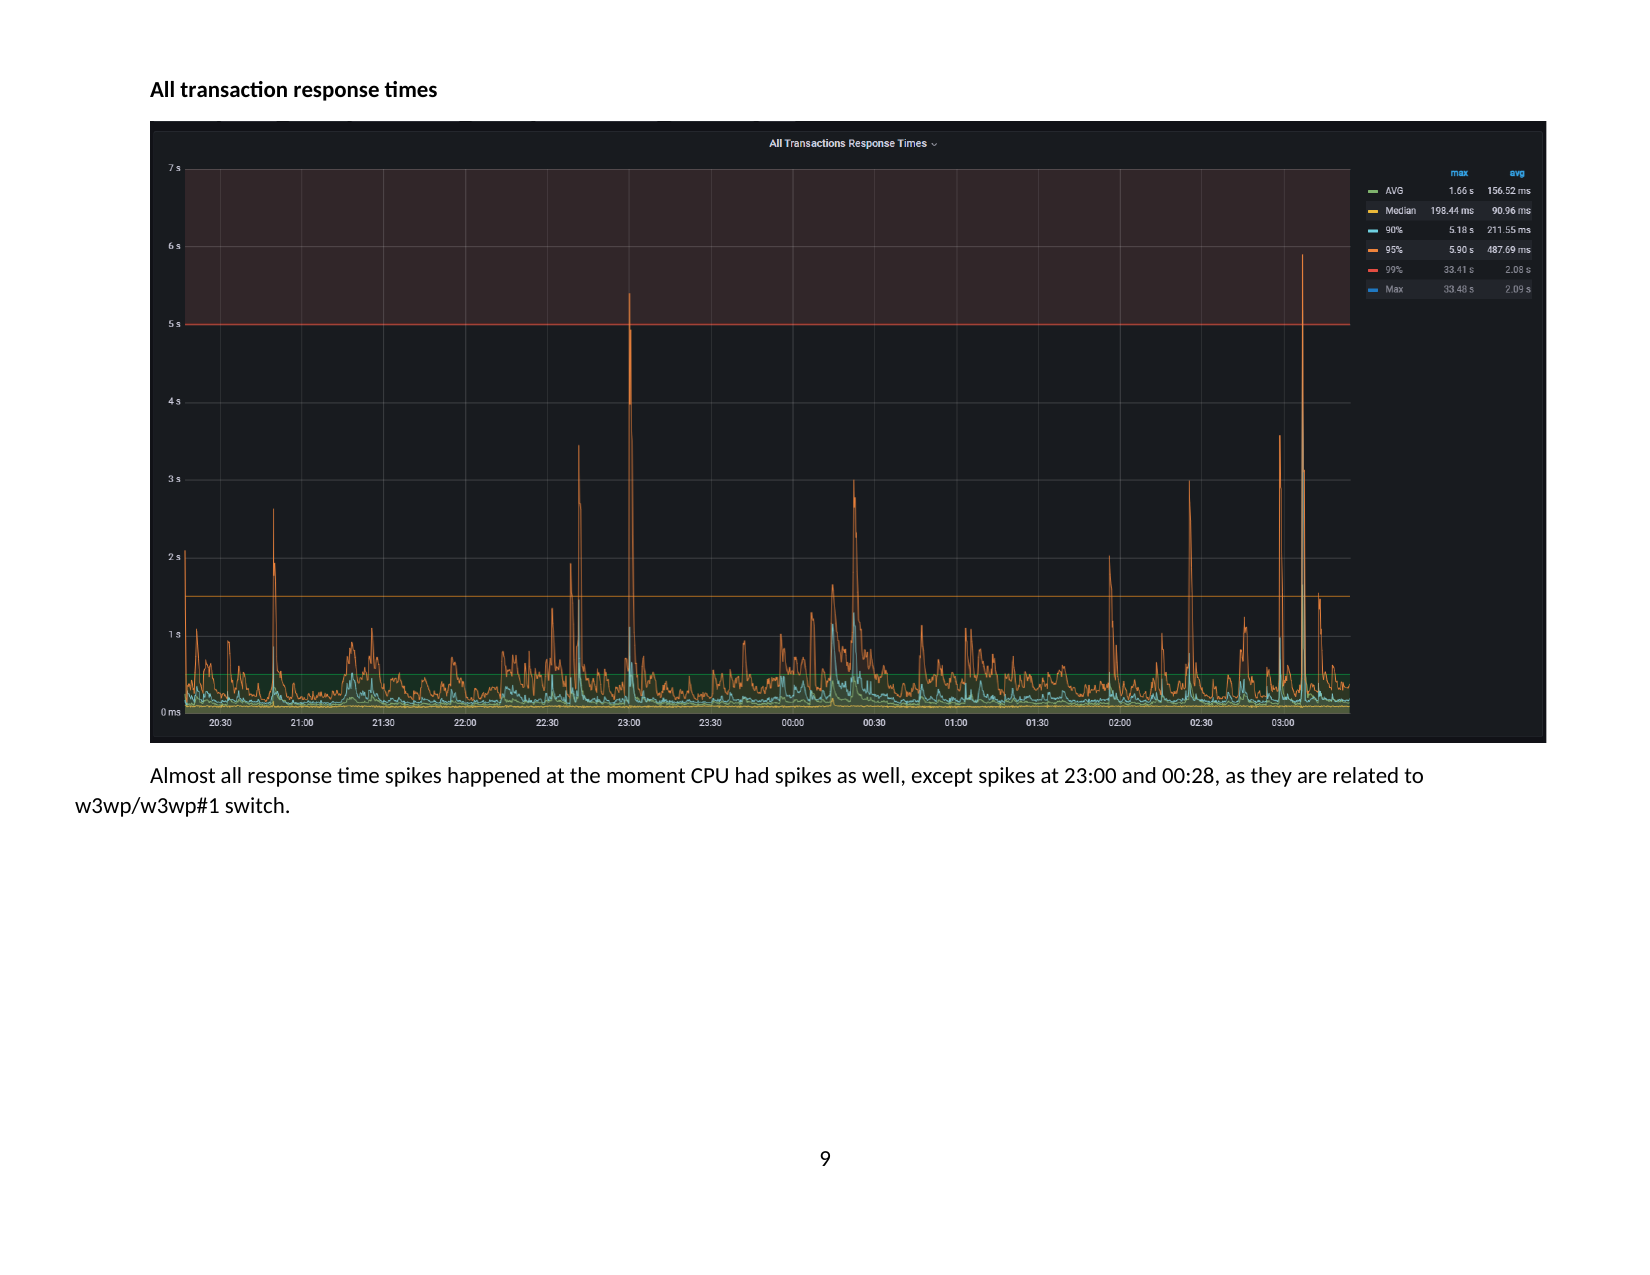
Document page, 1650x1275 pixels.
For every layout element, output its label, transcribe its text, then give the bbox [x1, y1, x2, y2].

picture [150, 121, 1547, 743]
text Almost all response time spikes happened at the moment CPU had spikes as well, except spikes at 23:00 and 00:28, as they are related to w3wp/w3wp#1 switch. [75, 761, 1575, 819]
text All transaction response times [150, 75, 1575, 103]
